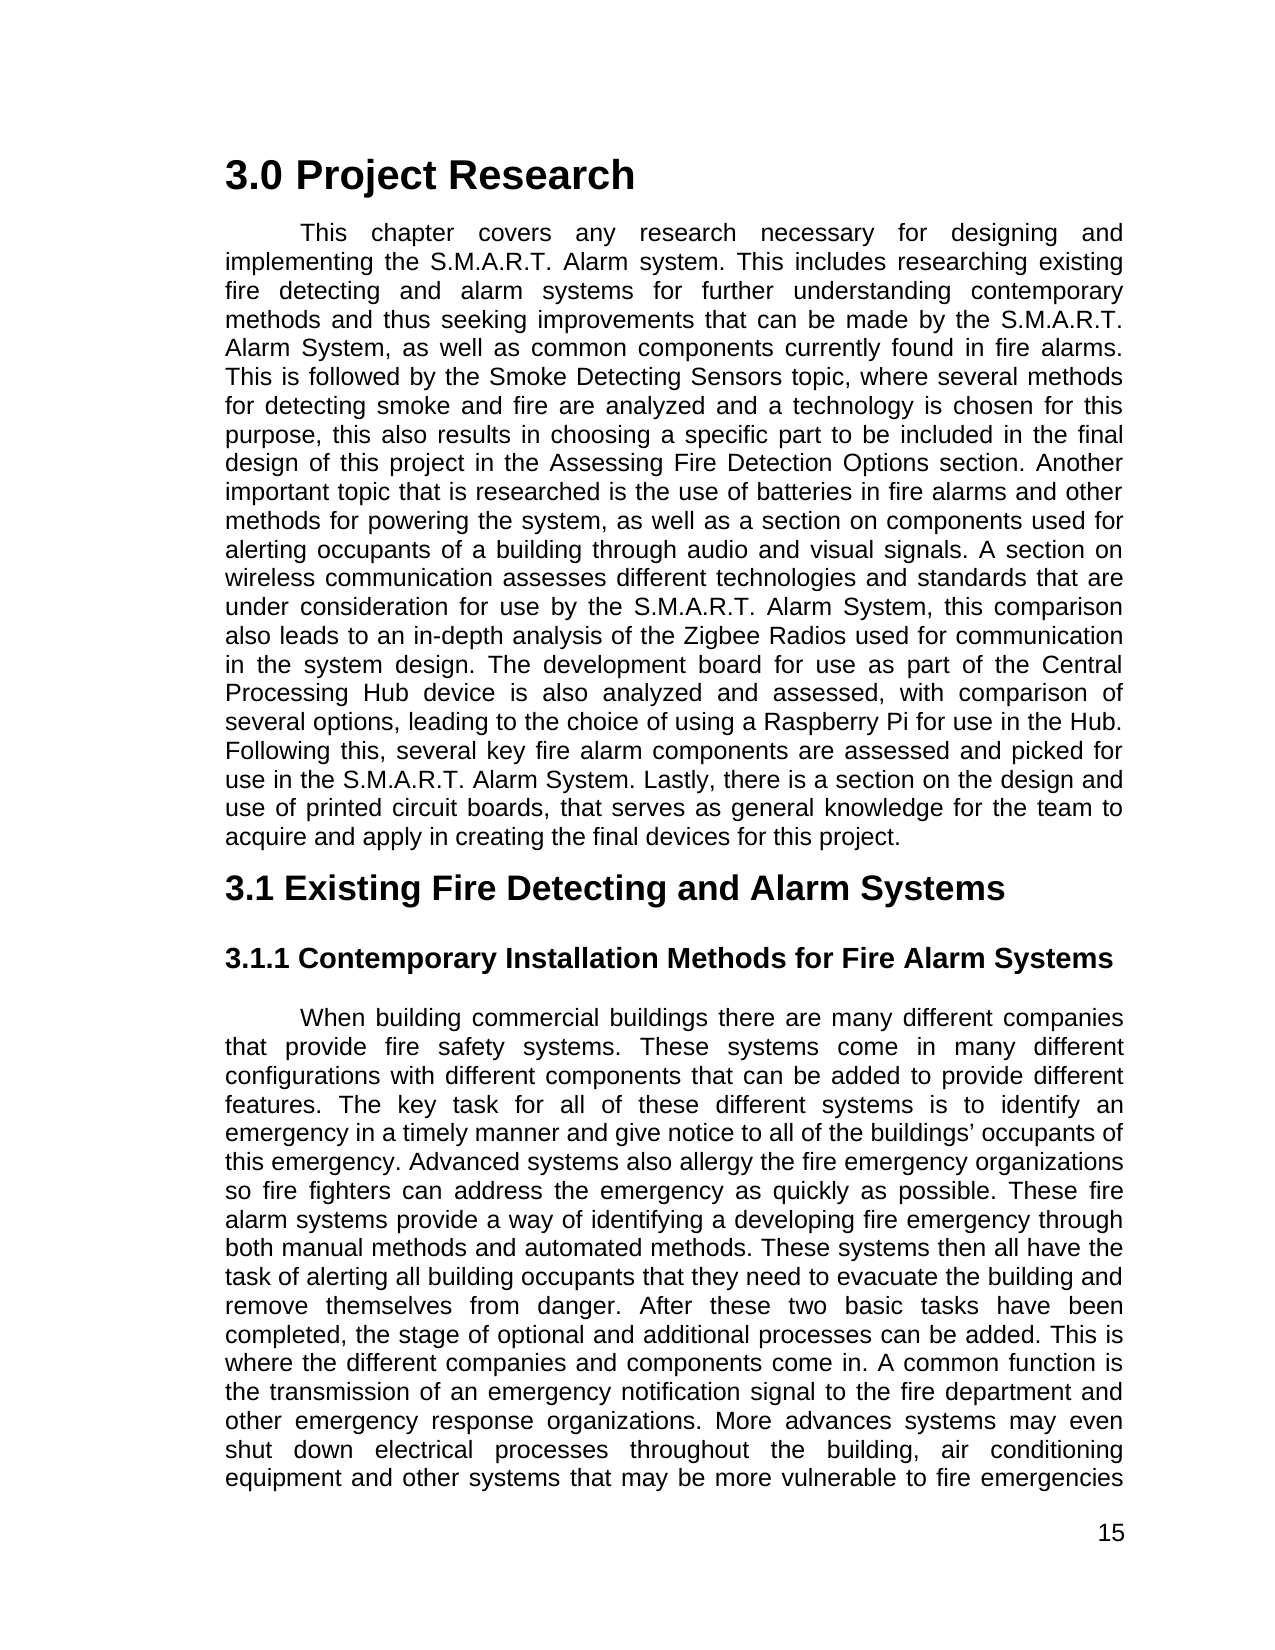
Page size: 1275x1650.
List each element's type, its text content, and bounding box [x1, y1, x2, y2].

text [225, 1003, 1125, 1492]
subtitle 3.1 Existing Fire Detecting and Alarm Systems [225, 867, 1125, 908]
subtitle 3.1.1 Contemporary Installation Methods for Fire Alarm Systems [225, 941, 1125, 974]
text This chapter covers any research necessary for designing and implementing the S.M.A.R.T. Alarm system. This includes researching existing fire detecting and alarm systems for further understanding contemporary methods and thus seeking improvements that can be made by the S.M.A.R.T. Alarm System, as well as common components currently found in fire alarms. This is followed by the Smoke Detecting Sensors topic, where several methods for detecting smoke and fire are analyzed and a technology is chosen for this purpose, this also results in choosing a specific part to be included in the final design of this project in the Assessing Fire Detection Options section. Another important topic that is researched is the use of batteries in fire alarms and other methods for powering the system, as well as a section on components used for alerting occupants of a building through audio and visual signals. A section on wireless communication assesses different technologies and standards that are under consideration for use by the S.M.A.R.T. Alarm System, this comparison also leads to an in-depth analysis of the Zigbee Radios used for communication in the system design. The development board for use as part of the Central Processing Hub device is also analyzed and assessed, with comparison of several options, leading to the choice of using a Raspberry Pi for use in the Hub. Following this, several key fire alarm components are assessed and picked for use in the S.M.A.R.T. Alarm System. Lastly, there is a section on the design and use of printed circuit boards, that serves as general knowledge for the team to acquire and apply in creating the final devices for this project. [225, 218, 1125, 851]
subtitle Project Research [225, 150, 1125, 198]
